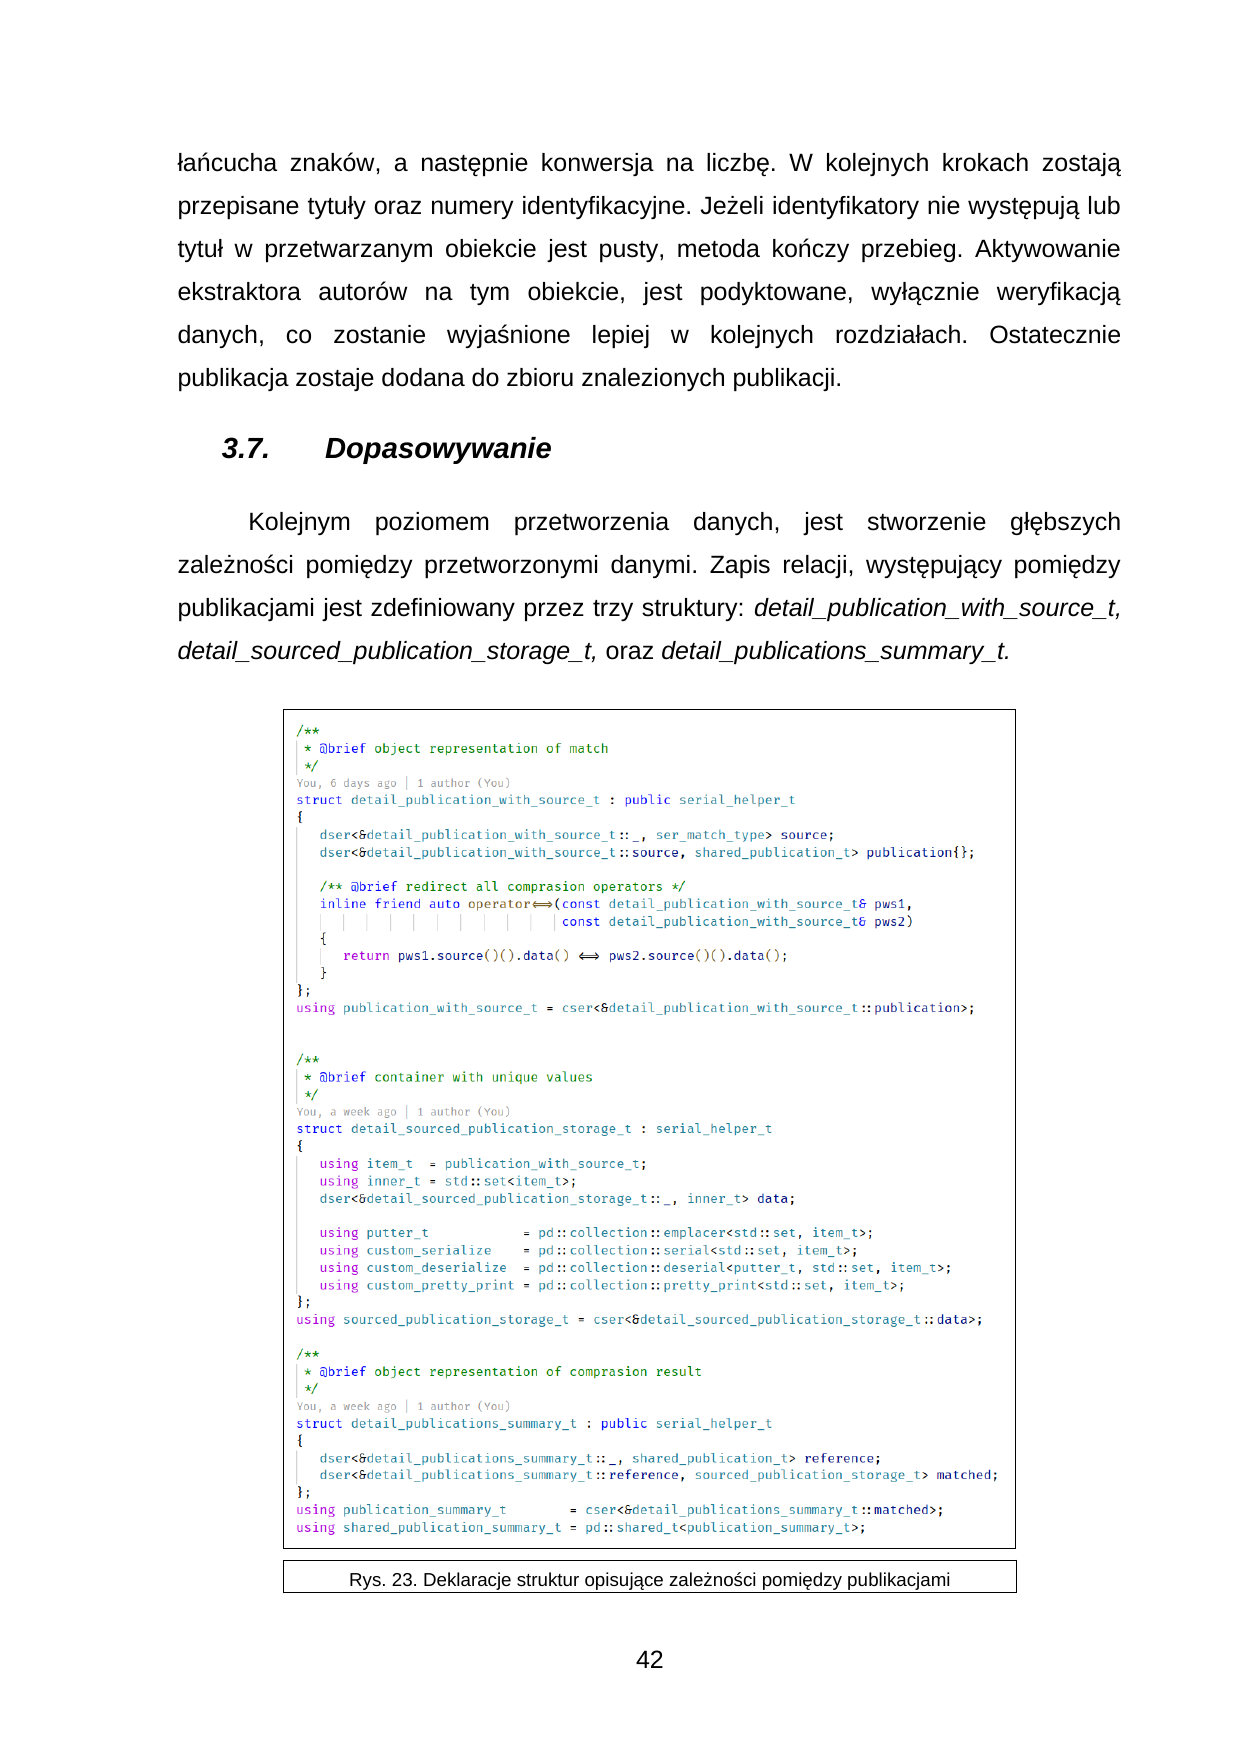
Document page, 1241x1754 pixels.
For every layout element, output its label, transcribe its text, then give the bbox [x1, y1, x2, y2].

text Kolejnym poziomem przetworzenia danych, jest stworzenie głębszych zależności pomiędzy przetworzonymi danymi. Zapis relacji, występujący pomiędzy publikacjami jest zdefiniowany przez trzy struktury: detail_publication_with_source_t, detail_sourced_publication_storage_t, oraz detail_publications_summary_t. [177, 507, 1122, 665]
picture [284, 710, 1015, 1548]
subtitle Dopasowywanie [222, 431, 1122, 465]
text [177, 148, 1122, 392]
